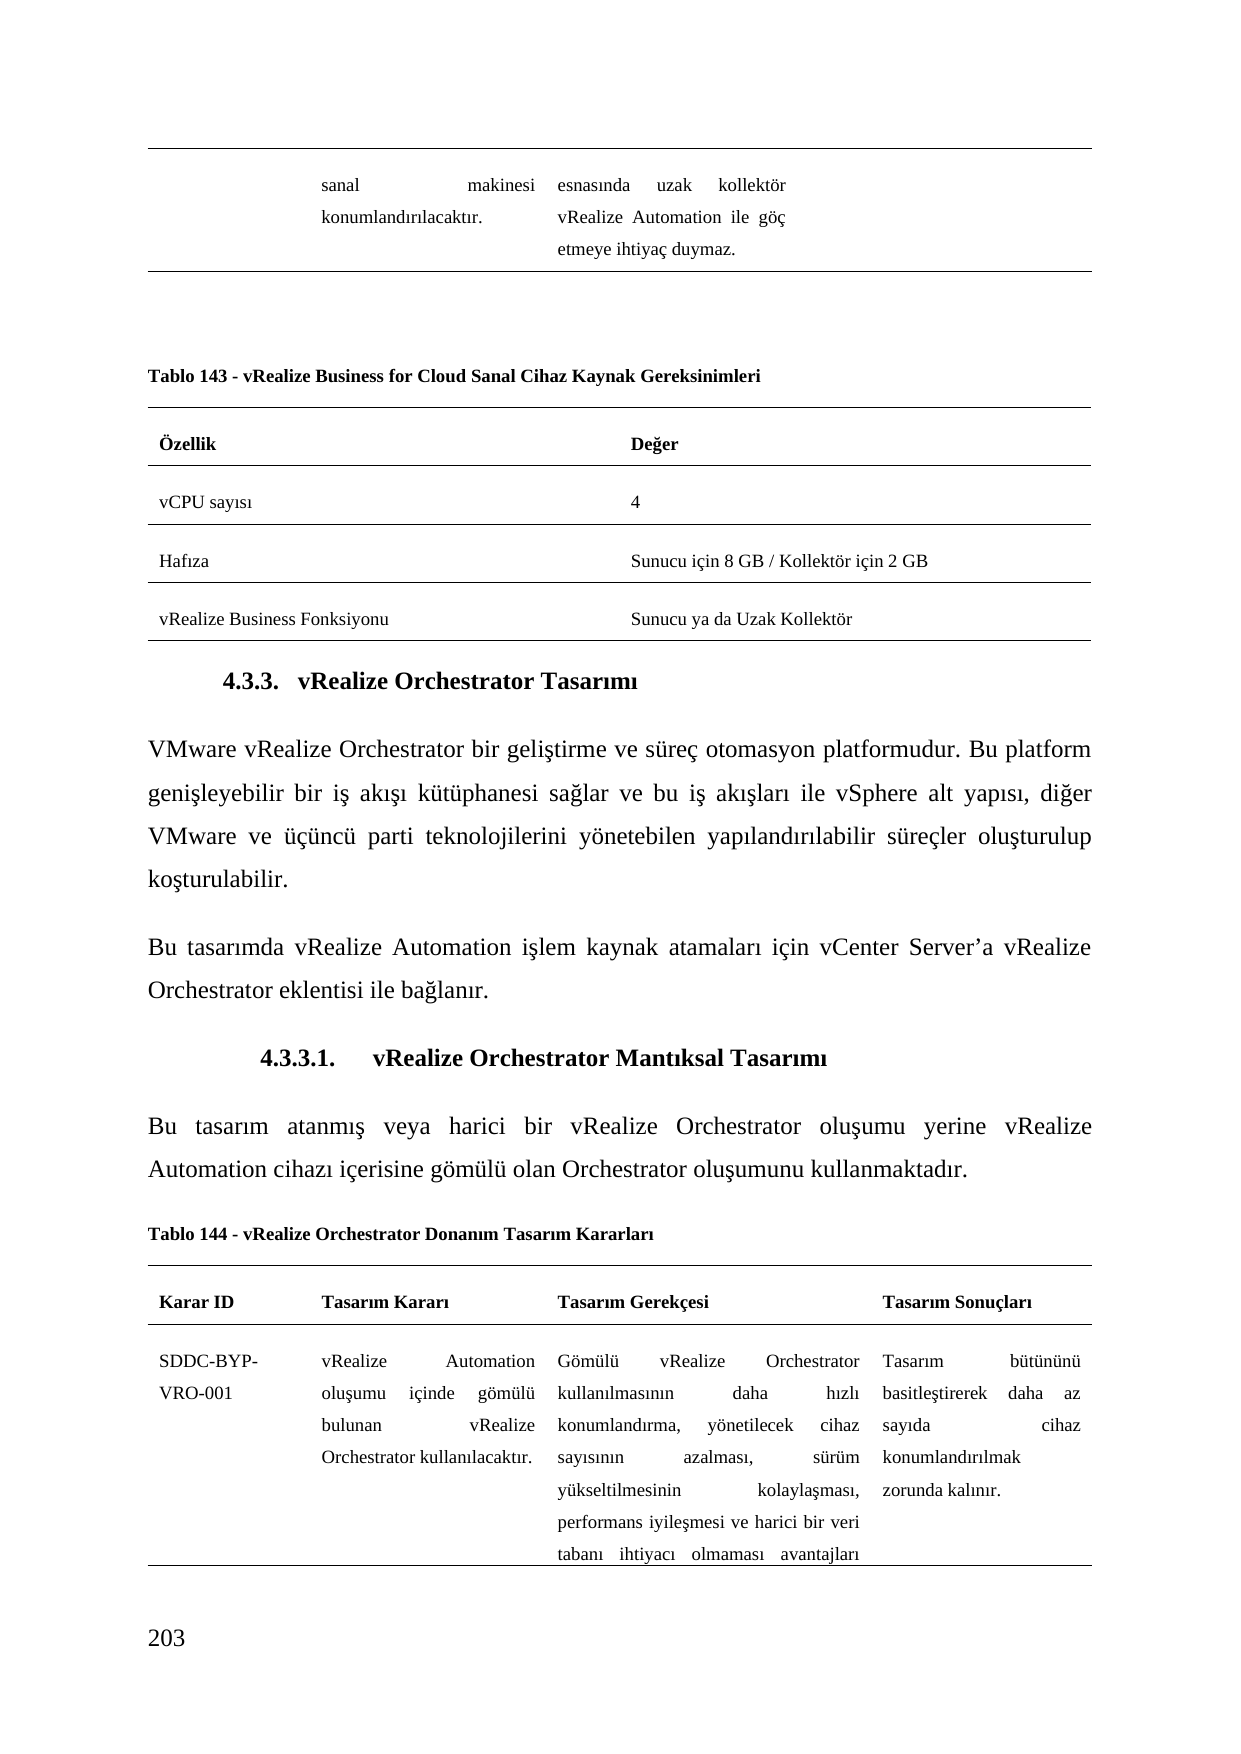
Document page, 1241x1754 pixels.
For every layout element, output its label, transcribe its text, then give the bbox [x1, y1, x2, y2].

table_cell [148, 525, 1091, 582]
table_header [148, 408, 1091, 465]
text Bu tasarımda vRealize Automation işlem kaynak atamaları için vCenter Server’a vRealize Orchestrator eklentisi ile bağlanır. [148, 932, 1093, 1004]
text Bu tasarım atanmış veya harici bir vRealize Orchestrator oluşumu yerine vRealize Automation cihazı içerisine gömülü olan Orchestrator oluşumunu kullanmaktadır. [148, 1111, 1093, 1183]
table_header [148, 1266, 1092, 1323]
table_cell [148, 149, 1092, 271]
text VMware vRealize Orchestrator bir geliştirme ve süreç otomasyon platformudur. Bu platform genişleyebilir bir iş akışı kütüphanesi sağlar ve bu iş akışları ile vSphere alt yapısı, diğer VMware ve üçüncü parti teknolojilerini yönetebilen yapılandırılabilir süreçler oluşturulup koşturulabilir. [148, 734, 1093, 893]
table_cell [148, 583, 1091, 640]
text Tablo 143 - vRealize Business for Cloud Sanal Cihaz Kaynak Gereksinimleri [148, 365, 1093, 386]
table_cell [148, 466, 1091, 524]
list vRealize Orchestrator Mantıksal Tasarımı [260, 1043, 1093, 1072]
text Tablo 144 - vRealize Orchestrator Donanım Tasarım Kararları [148, 1223, 1093, 1244]
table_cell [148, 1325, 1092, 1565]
list vRealize Orchestrator Tasarımı [223, 666, 1093, 695]
